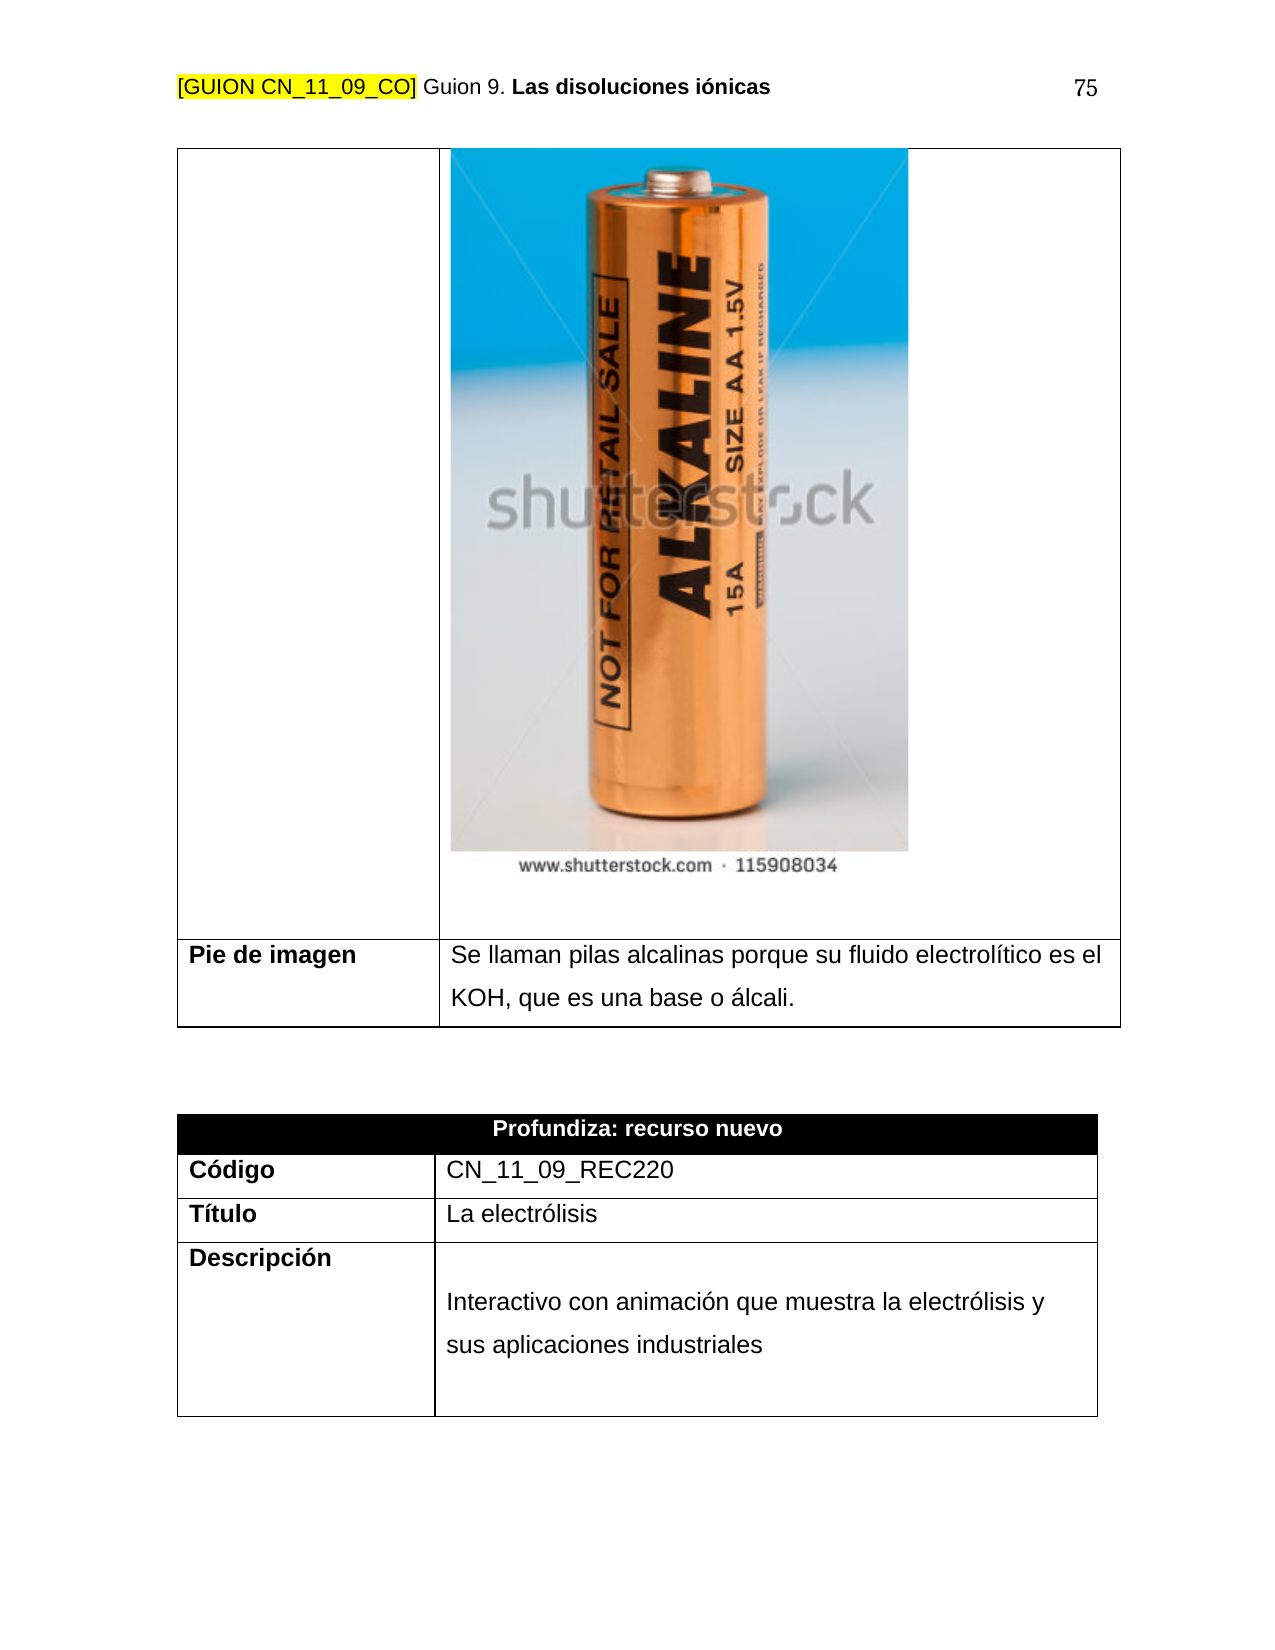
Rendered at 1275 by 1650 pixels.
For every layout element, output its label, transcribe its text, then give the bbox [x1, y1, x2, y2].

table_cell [178, 149, 439, 939]
table_cell Título [178, 1199, 434, 1242]
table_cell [440, 149, 1120, 939]
table_header Profundiza: recurso nuevo [178, 1115, 1097, 1154]
table_cell La electrólisis [436, 1199, 1097, 1242]
table_cell Interactivo con animación que muestra la electrólisis y sus aplicaciones industriales [436, 1243, 1097, 1416]
table_cell Código [178, 1155, 434, 1198]
picture [450, 167, 909, 883]
table_cell Descripción [178, 1243, 434, 1416]
table_cell CN_11_09_REC220 [436, 1155, 1097, 1198]
table_cell Pie de imagen [178, 940, 439, 1026]
table_cell Se llaman pilas alcalinas porque su fluido electrolítico es el KOH, que es una base o álcali. [440, 940, 1120, 1026]
